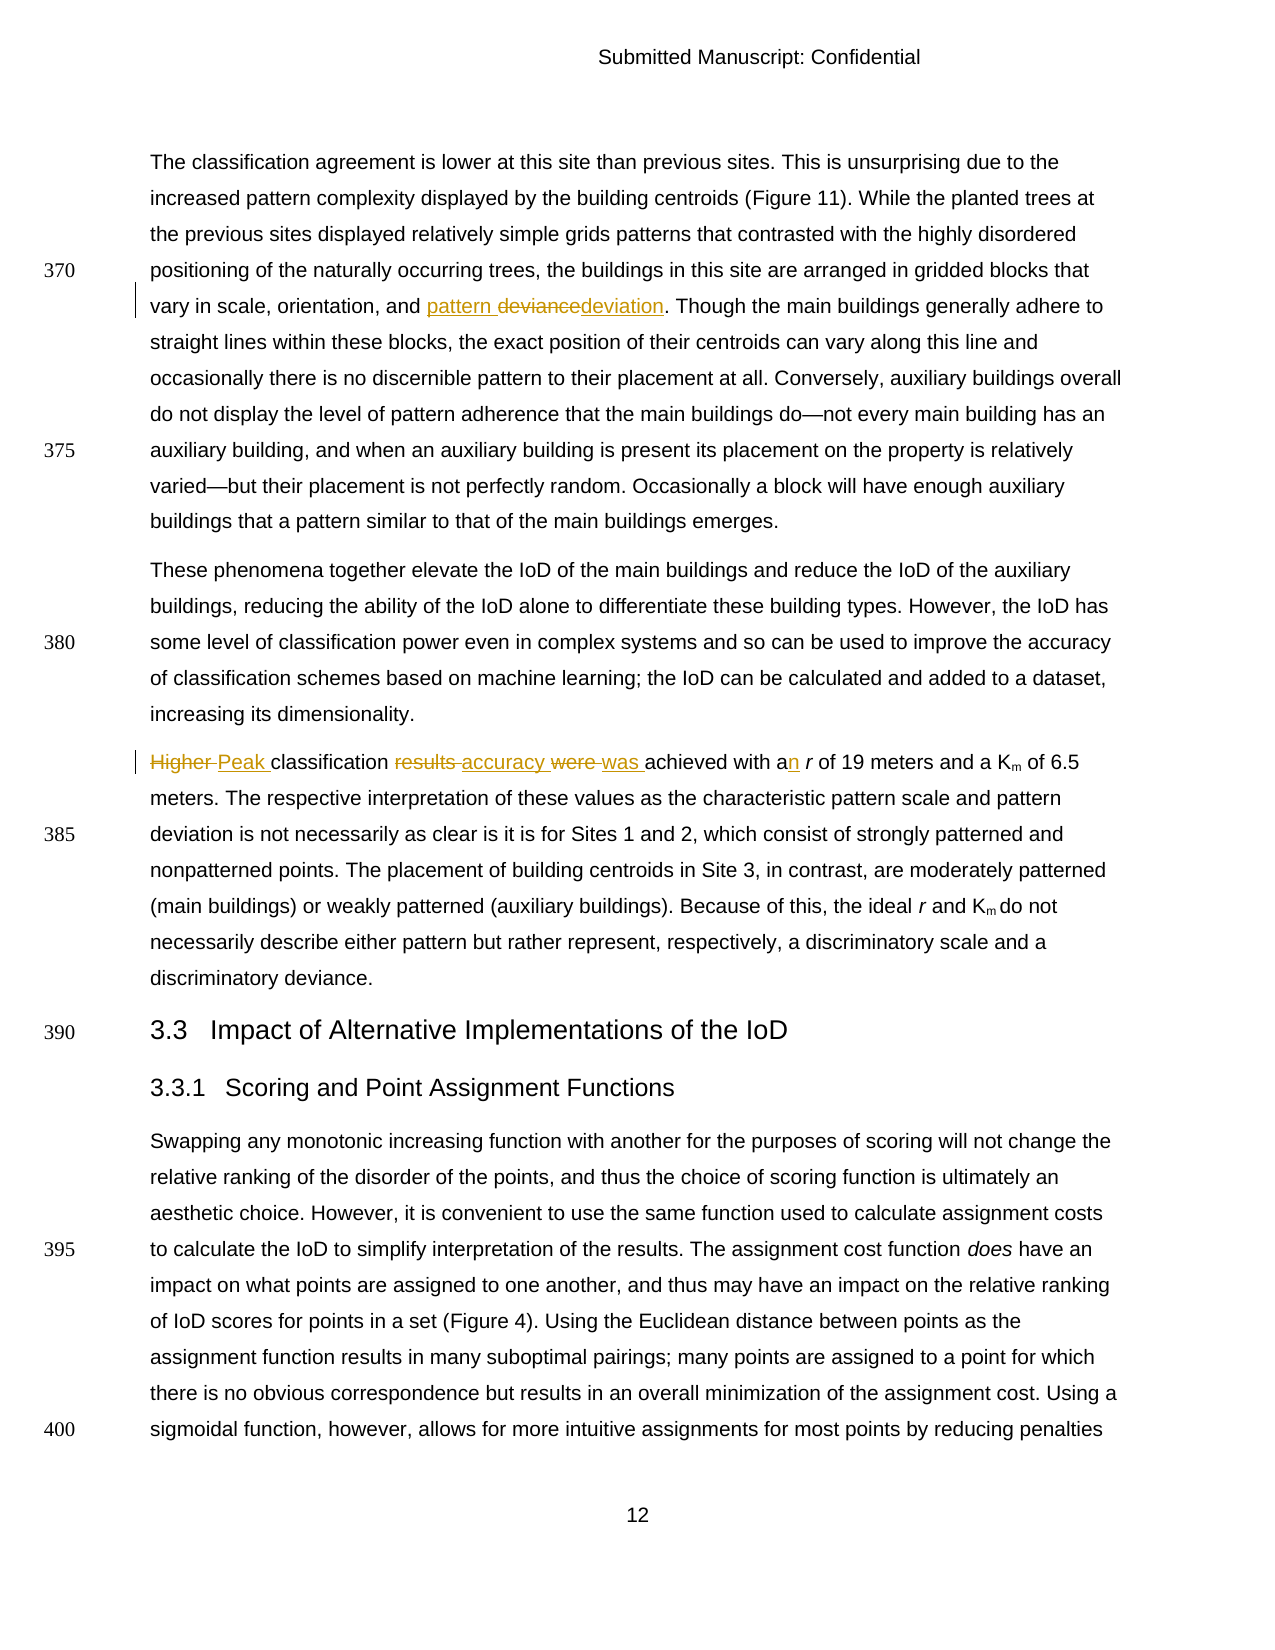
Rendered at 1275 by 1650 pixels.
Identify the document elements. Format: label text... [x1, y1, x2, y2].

text The classification agreement is lower at this site than previous sites. This is unsurprising due to the increased pattern complexity displayed by the building centroids (Figure 11). While the planted trees at the previous sites displayed relatively simple grids patterns that contrasted with the highly disordered positioning of the naturally occurring trees, the buildings in this site are arranged in gridded blocks that vary in scale, orientation, and . Though the main buildings generally adhere to straight lines within these blocks, the exact position of their centroids can vary along this line and occasionally there is no discernible pattern to their placement at all. Conversely, auxiliary buildings overall do not display the level of pattern adherence that the main buildings do—not every main building has an auxiliary building, and when an auxiliary building is present its placement on the property is relatively varied—but their placement is not perfectly random. Occasionally a block will have enough auxiliary buildings that a pattern similar to that of the main buildings emerges. [150, 150, 1125, 533]
text These phenomena together elevate the IoD of the main buildings and reduce the IoD of the auxiliary buildings, reducing the ability of the IoD alone to differentiate these building types. However, the IoD has some level of classification power even in complex systems and so can be used to improve the accuracy of classification schemes based on machine learning; the IoD can be calculated and added to a dataset, increasing its dimensionality. [150, 558, 1125, 726]
subtitle Impact of Alternative Implementations of the IoD [150, 1014, 1125, 1045]
subtitle Scoring and Point Assignment Functions [150, 1073, 1125, 1102]
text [150, 1129, 1125, 1441]
text classification achieved with a r of 19 meters and a Km of 6.5 meters. The respective interpretation of these values as the characteristic pattern scale and pattern deviation is not necessarily as clear is it is for Sites 1 and 2, which consist of strongly patterned and nonpatterned points. The placement of building centroids in Site 3, in contrast, are moderately patterned (main buildings) or weakly patterned (auxiliary buildings). Because of this, the ideal r and Km do not necessarily describe either pattern but rather represent, respectively, a discriminatory scale and a discriminatory deviance. [150, 750, 1125, 989]
